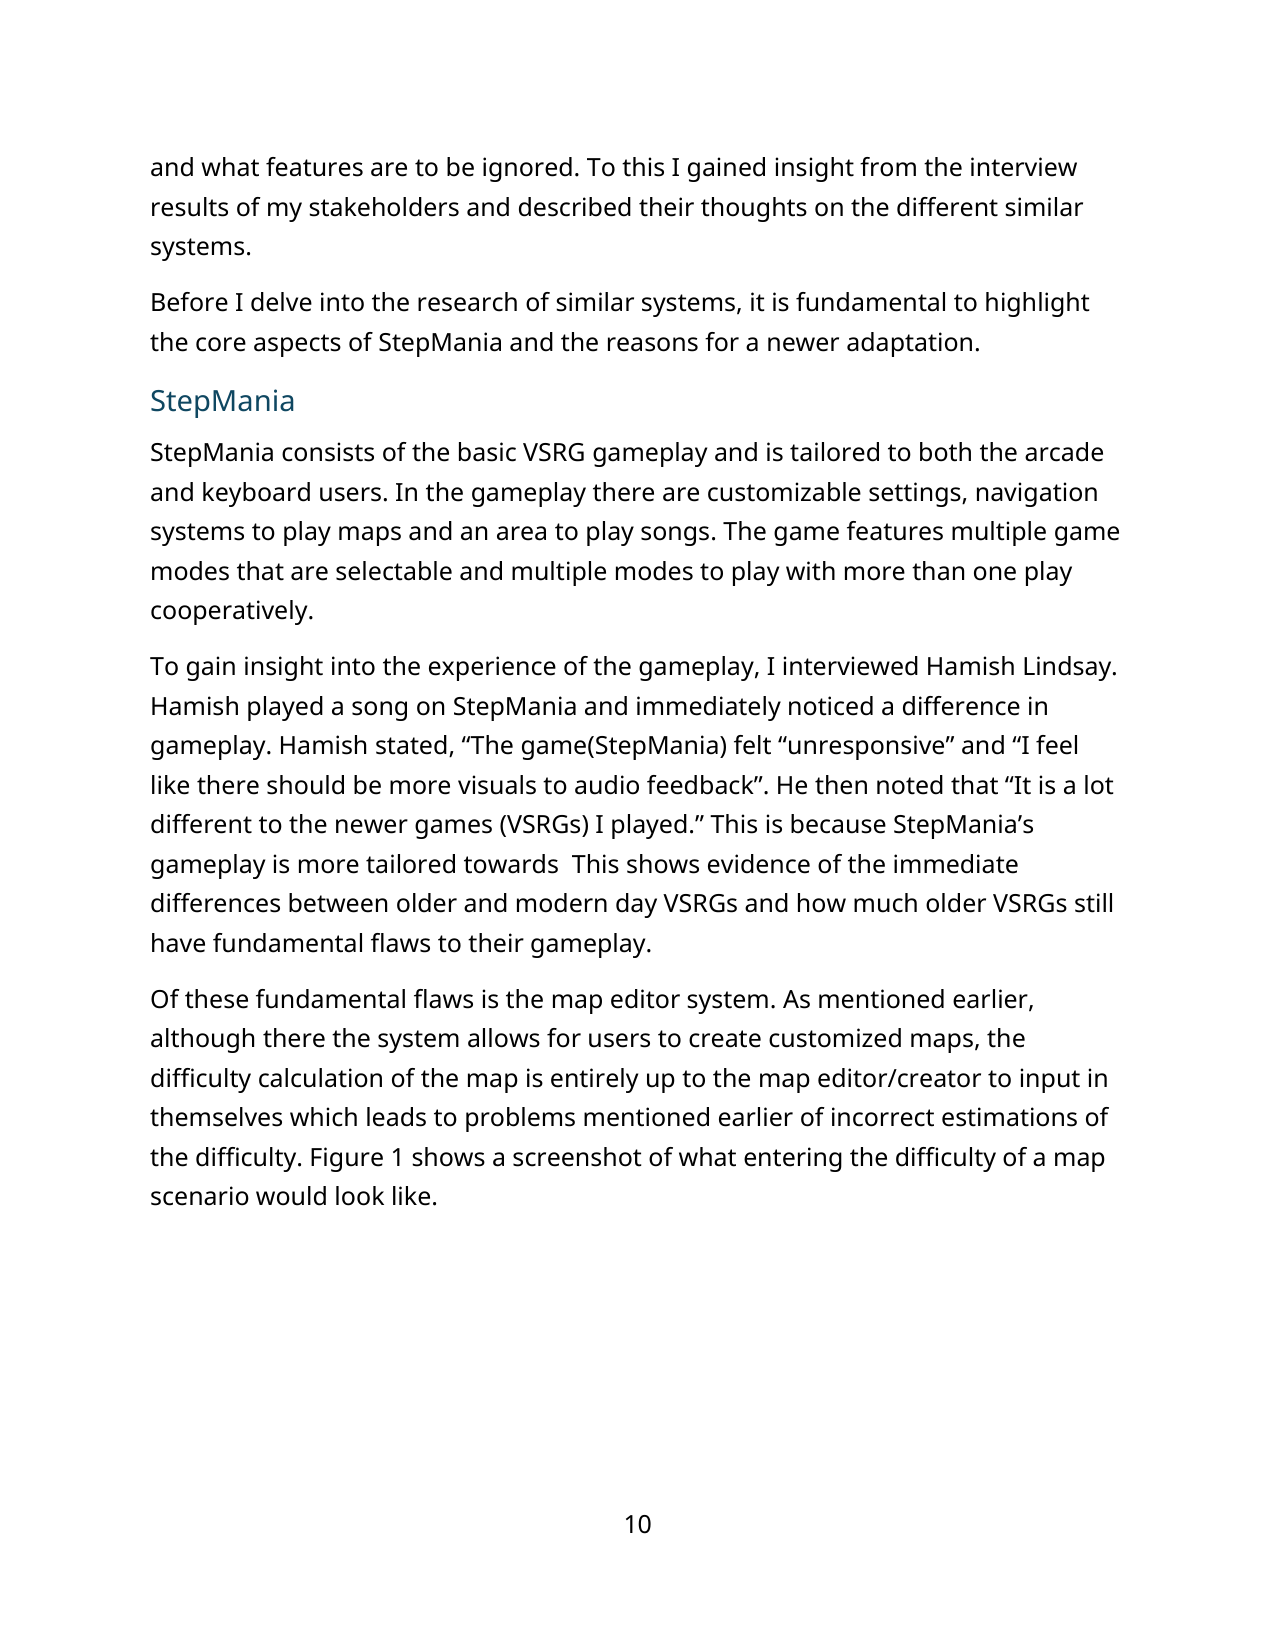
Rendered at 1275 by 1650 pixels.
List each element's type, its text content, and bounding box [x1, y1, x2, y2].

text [150, 150, 1125, 263]
text StepMania consists of the basic VSRG gameplay and is tailored to both the arcade and keyboard users. In the gameplay there are customizable settings, navigation systems to play maps and an area to play songs. The game features multiple game modes that are selectable and multiple modes to play with more than one play cooperatively. [150, 435, 1125, 627]
text Of these fundamental flaws is the map editor system. As mentioned earlier, although there the system allows for users to create customized maps, the difficulty calculation of the map is entirely up to the map editor/creator to input in themselves which leads to problems mentioned earlier of incorrect estimations of the difficulty. Figure 1 shows a screenshot of what entering the difficulty of a map scenario would look like. [150, 982, 1125, 1213]
text To gain insight into the experience of the gameplay, I interviewed Hamish Lindsay. Hamish played a song on StepMania and immediately noticed a difference in gameplay. Hamish stated, “The game(StepMania) felt “unresponsive” and “I feel like there should be more visuals to audio feedback”. He then noted that “It is a lot different to the newer games (VSRGs) I played.” This is because StepMania’s gameplay is more tailored towards This shows evidence of the immediate differences between older and modern day VSRGs and how much older VSRGs still have fundamental flaws to their gameplay. [150, 649, 1125, 959]
subtitle StepMania [150, 381, 1125, 420]
text Before I delve into the research of similar systems, it is fundamental to highlight the core aspects of StepMania and the reasons for a newer adaptation. [150, 285, 1125, 359]
